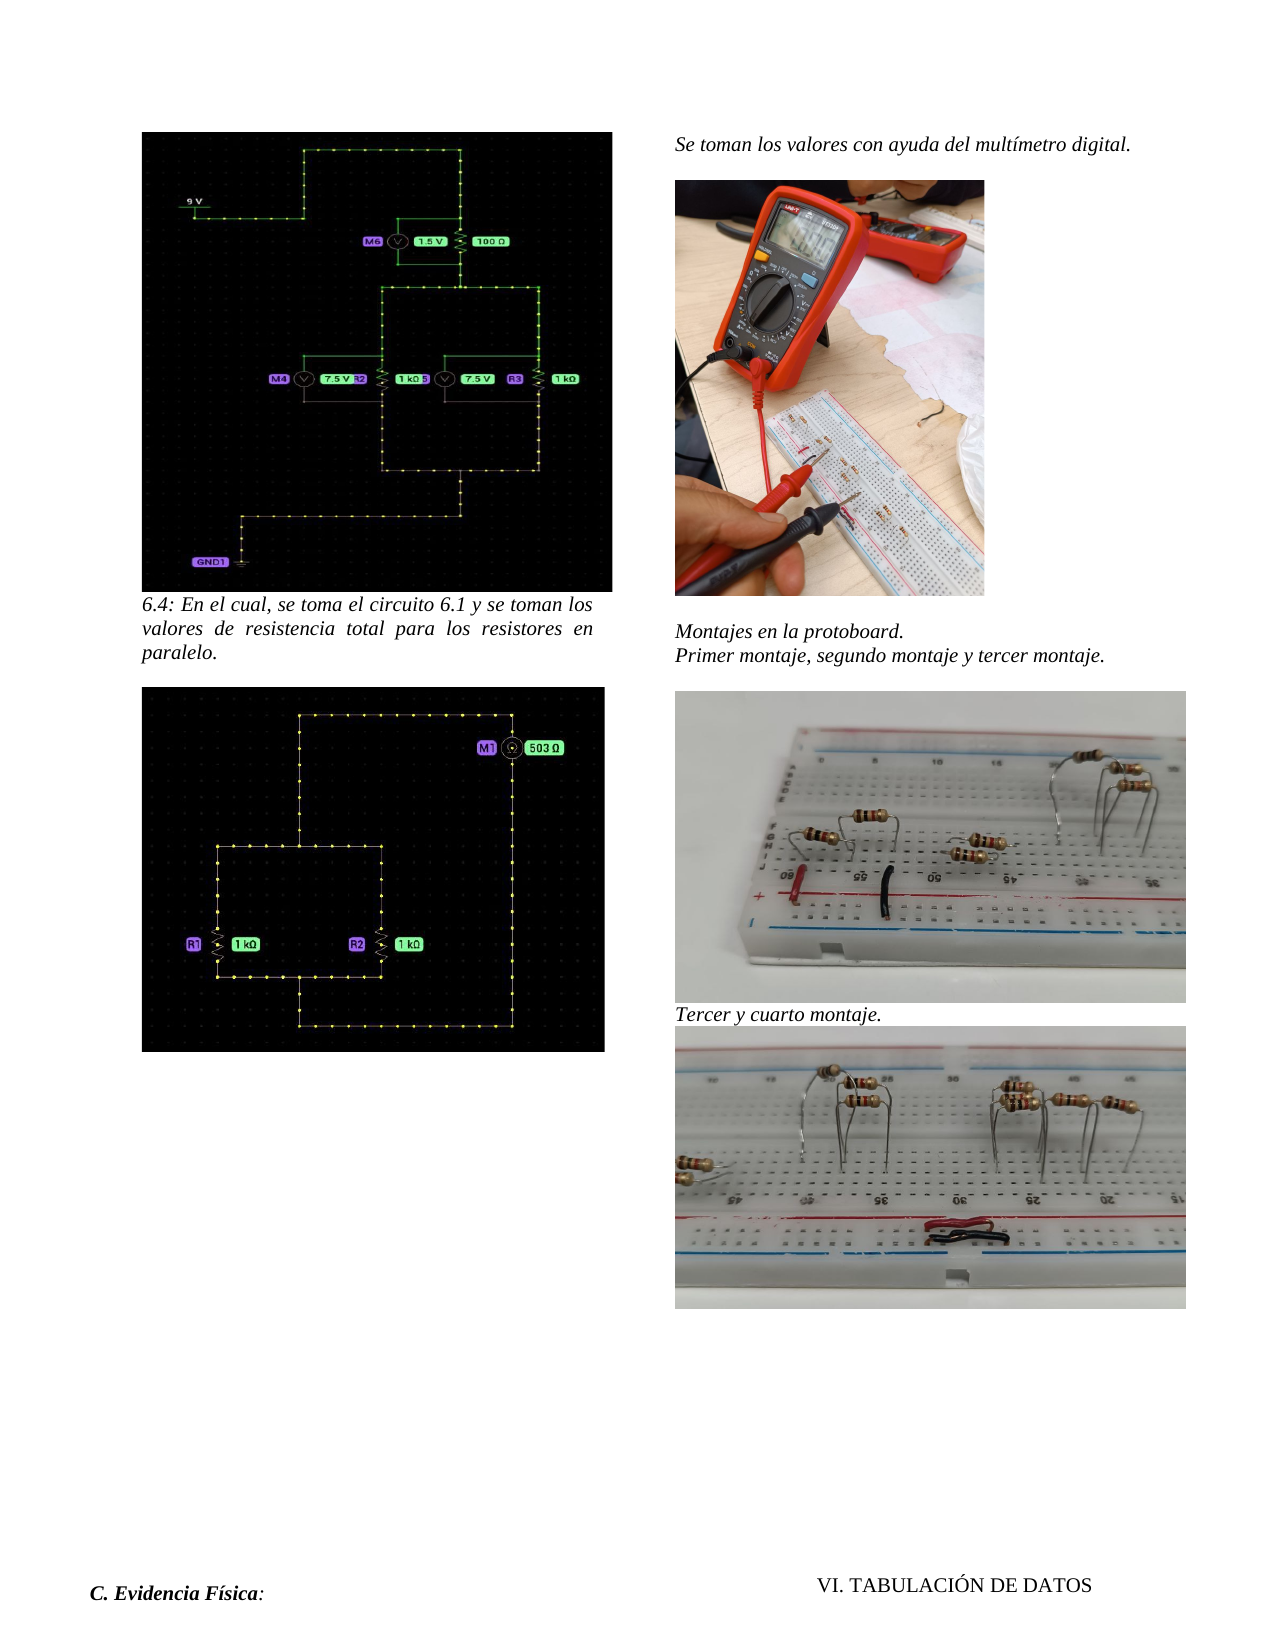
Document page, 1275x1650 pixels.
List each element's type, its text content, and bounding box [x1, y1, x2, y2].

text 6.4: En el cual, se toma el circuito 6.1 y se toman los valores de resistencia total para los resistores en paralelo. [142, 592, 596, 664]
picture [675, 1026, 1186, 1309]
picture [675, 180, 985, 596]
picture [141, 132, 613, 592]
text C. Evidencia Física: [89, 1581, 596, 1605]
picture [675, 691, 1186, 1003]
text Tercer y cuarto montaje. [675, 1003, 1182, 1026]
text VI. TABULACIÓN DE DATOS [727, 1573, 1182, 1597]
text Primer montaje, segundo montaje y tercer montaje. [675, 643, 1182, 667]
text Se toman los valores con ayuda del multímetro digital. [675, 132, 1182, 156]
picture [141, 687, 605, 1052]
text Montajes en la protoboard. [675, 619, 1182, 643]
